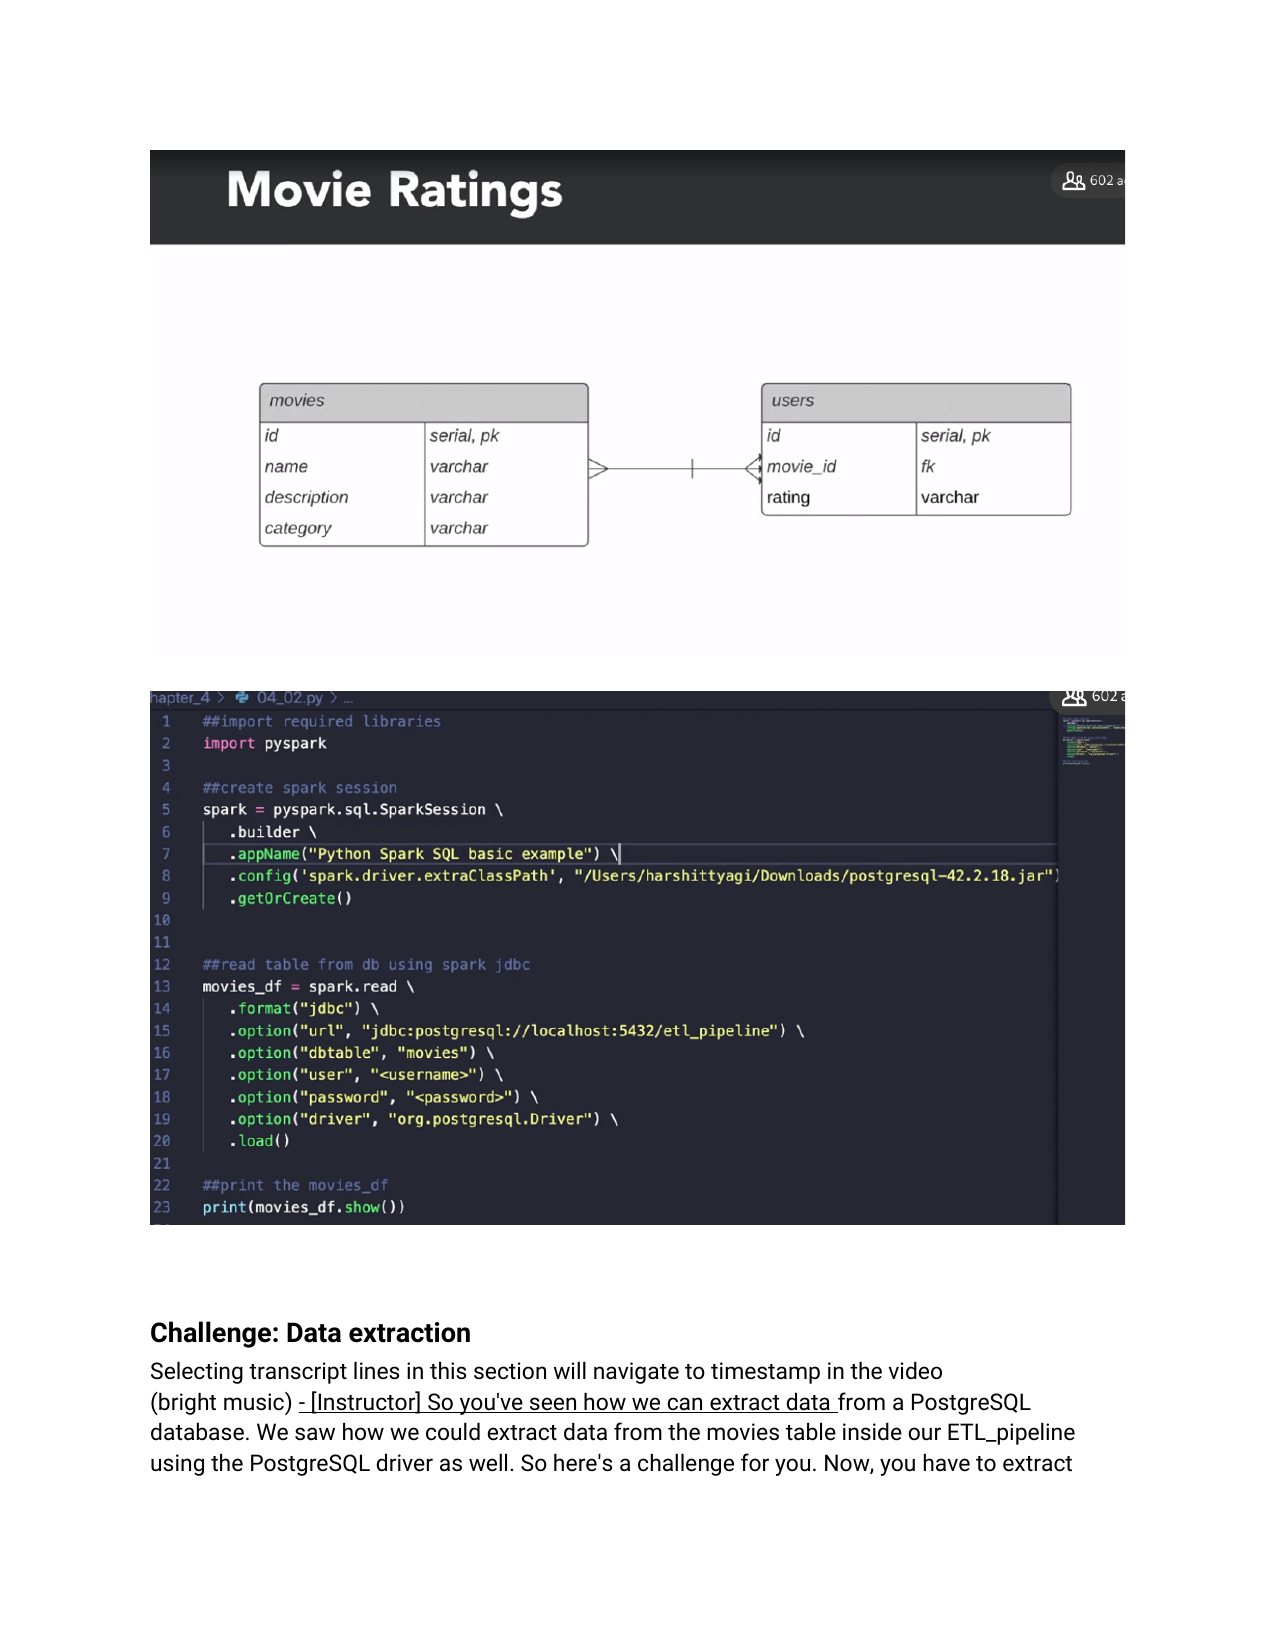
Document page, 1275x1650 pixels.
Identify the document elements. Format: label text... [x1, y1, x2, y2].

text Selecting transcript lines in this section will navigate to timestamp in the video [150, 1358, 1125, 1385]
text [150, 1389, 1125, 1477]
subtitle Challenge: Data extraction [150, 1318, 1125, 1349]
picture [150, 150, 1125, 657]
picture [150, 691, 1125, 1225]
